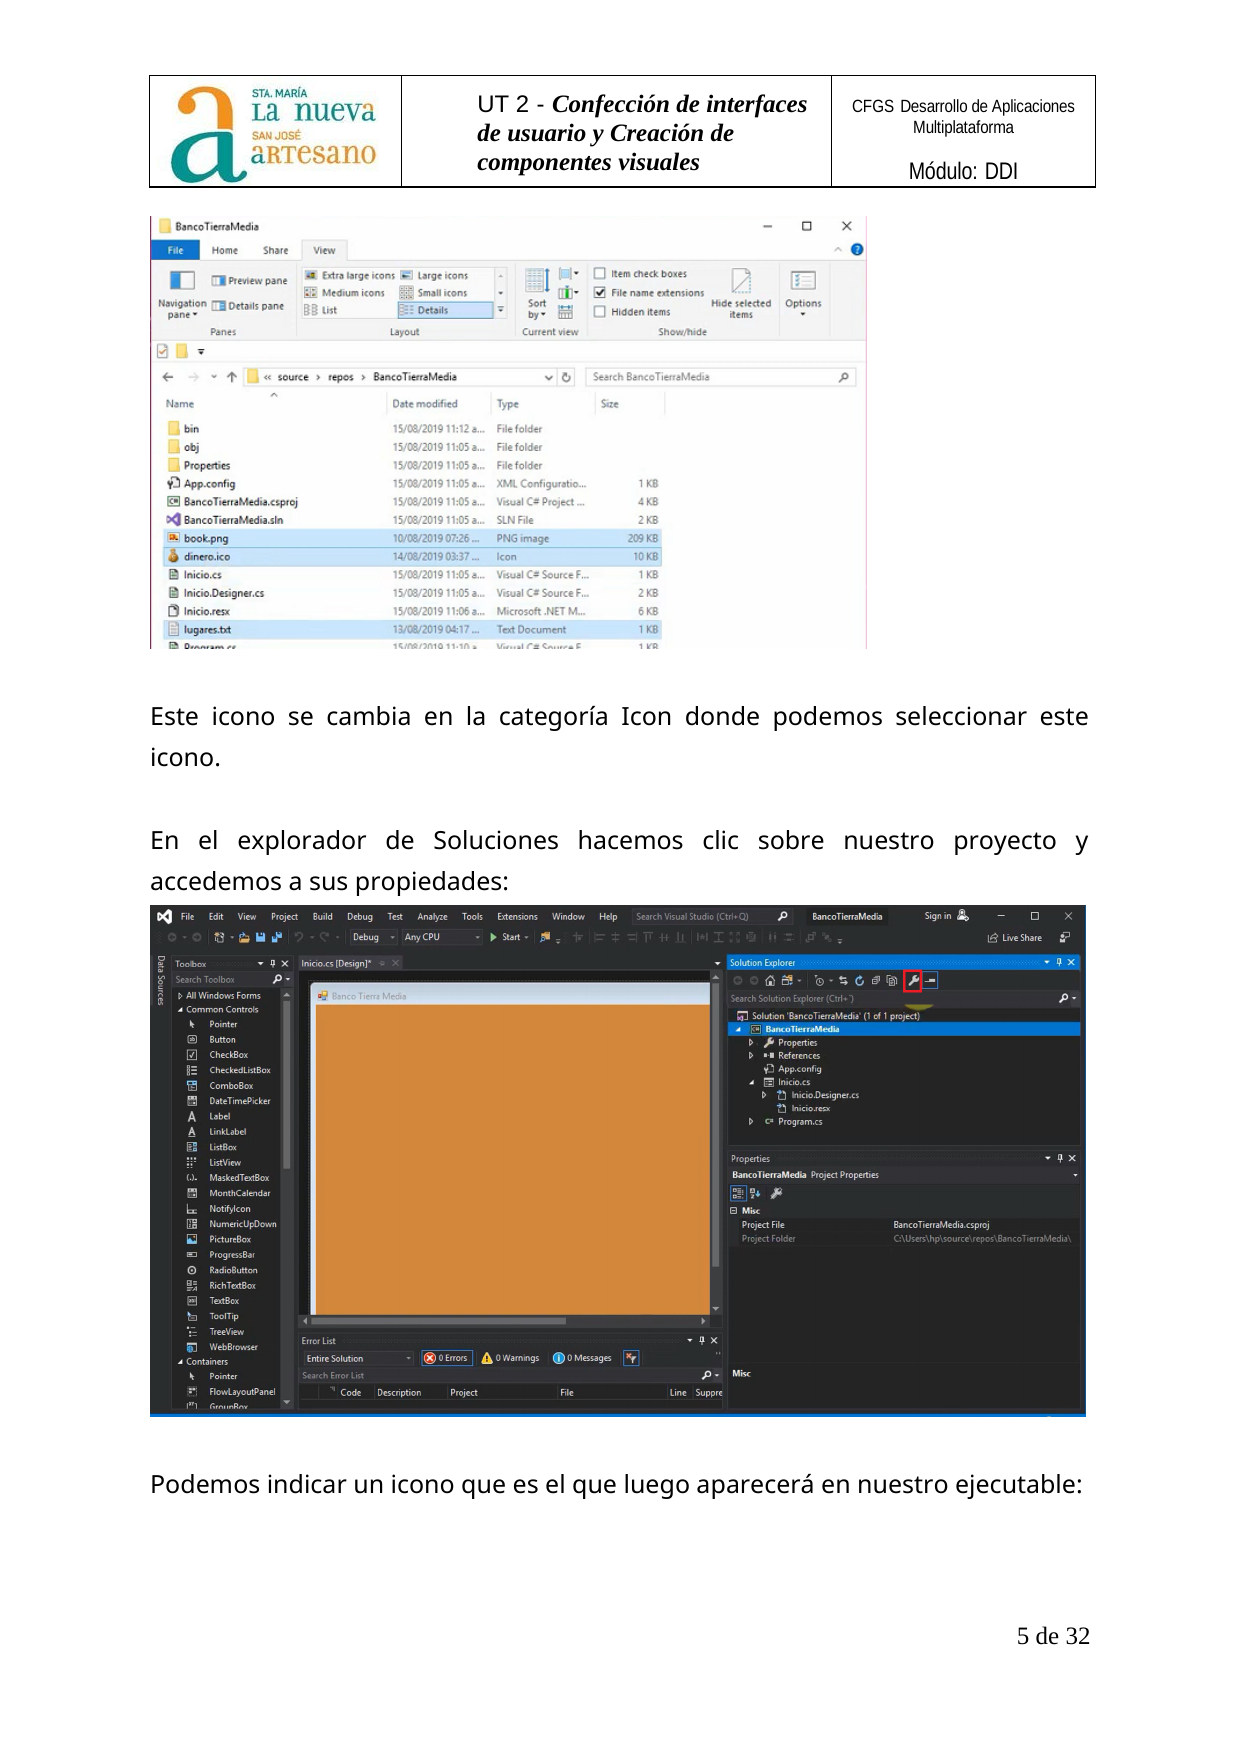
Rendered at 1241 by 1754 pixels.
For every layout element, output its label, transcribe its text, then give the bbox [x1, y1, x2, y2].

picture [150, 905, 1086, 1417]
text En el explorador de Soluciones hacemos clic sobre nuestro proyecto y accedemos a sus propiedades: [150, 823, 1090, 898]
picture [156, 76, 379, 186]
picture [150, 216, 867, 649]
text Este icono se cambia en la categoría Icon donde podemos seleccionar este icono. [150, 698, 1090, 773]
text Podemos indicar un icono que es el que luego aparecerá en nuestro ejecutable: [150, 1466, 1090, 1500]
